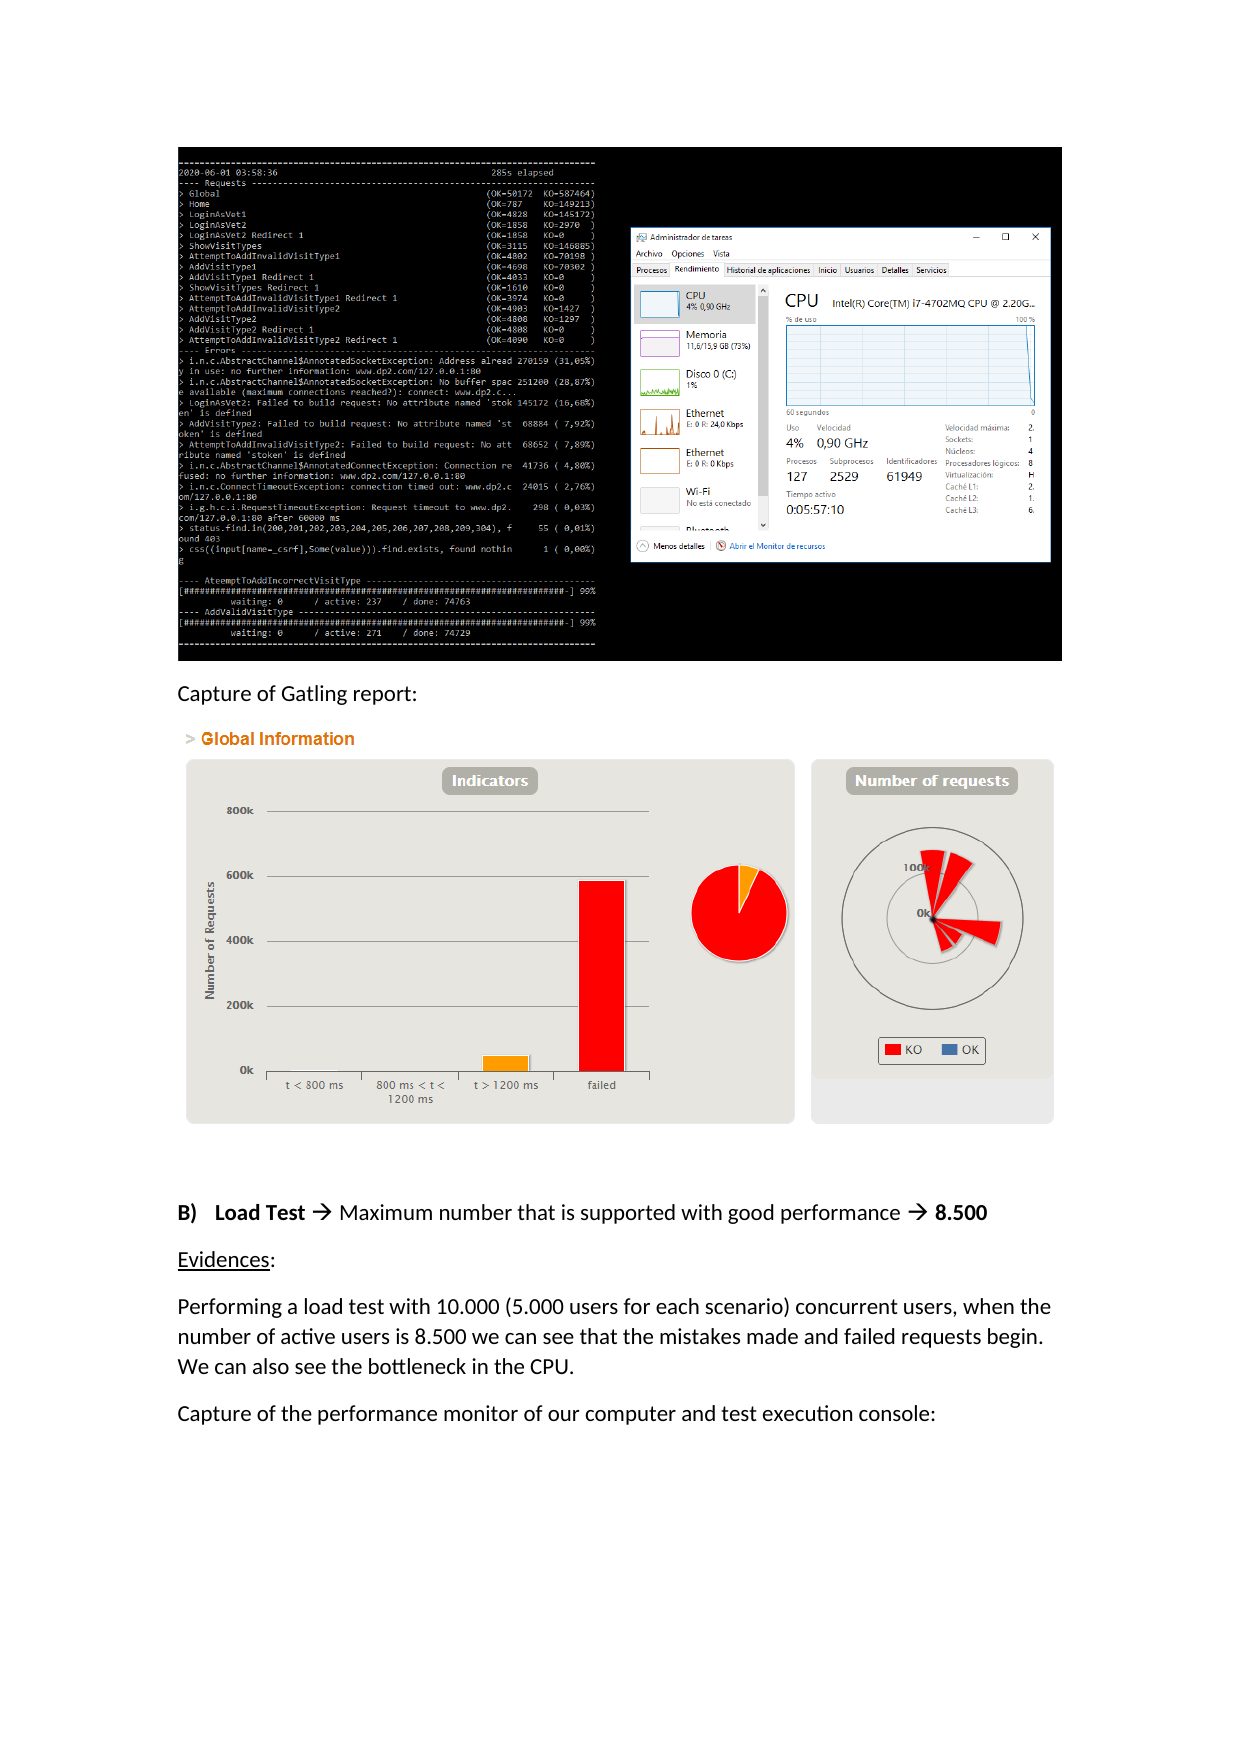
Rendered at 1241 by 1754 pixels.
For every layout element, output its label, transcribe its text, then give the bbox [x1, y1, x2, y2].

text Capture of the performance monitor of our computer and test execution console: [177, 1399, 1063, 1427]
list Load Test Maximum number that is supported with good performance 8.500 [177, 1198, 1063, 1226]
text Performing a load test with 10.000 (5.000 users for each scenario) concurrent users, when the number of active users is 8.500 we can see that the mistakes made and failed requests begin. We can also see the bottleneck in the CPU. [177, 1292, 1063, 1380]
picture [177, 726, 1062, 1133]
picture [177, 147, 1062, 661]
text Evidences: [177, 1245, 1063, 1273]
text Capture of Gatling report: [177, 679, 1063, 707]
